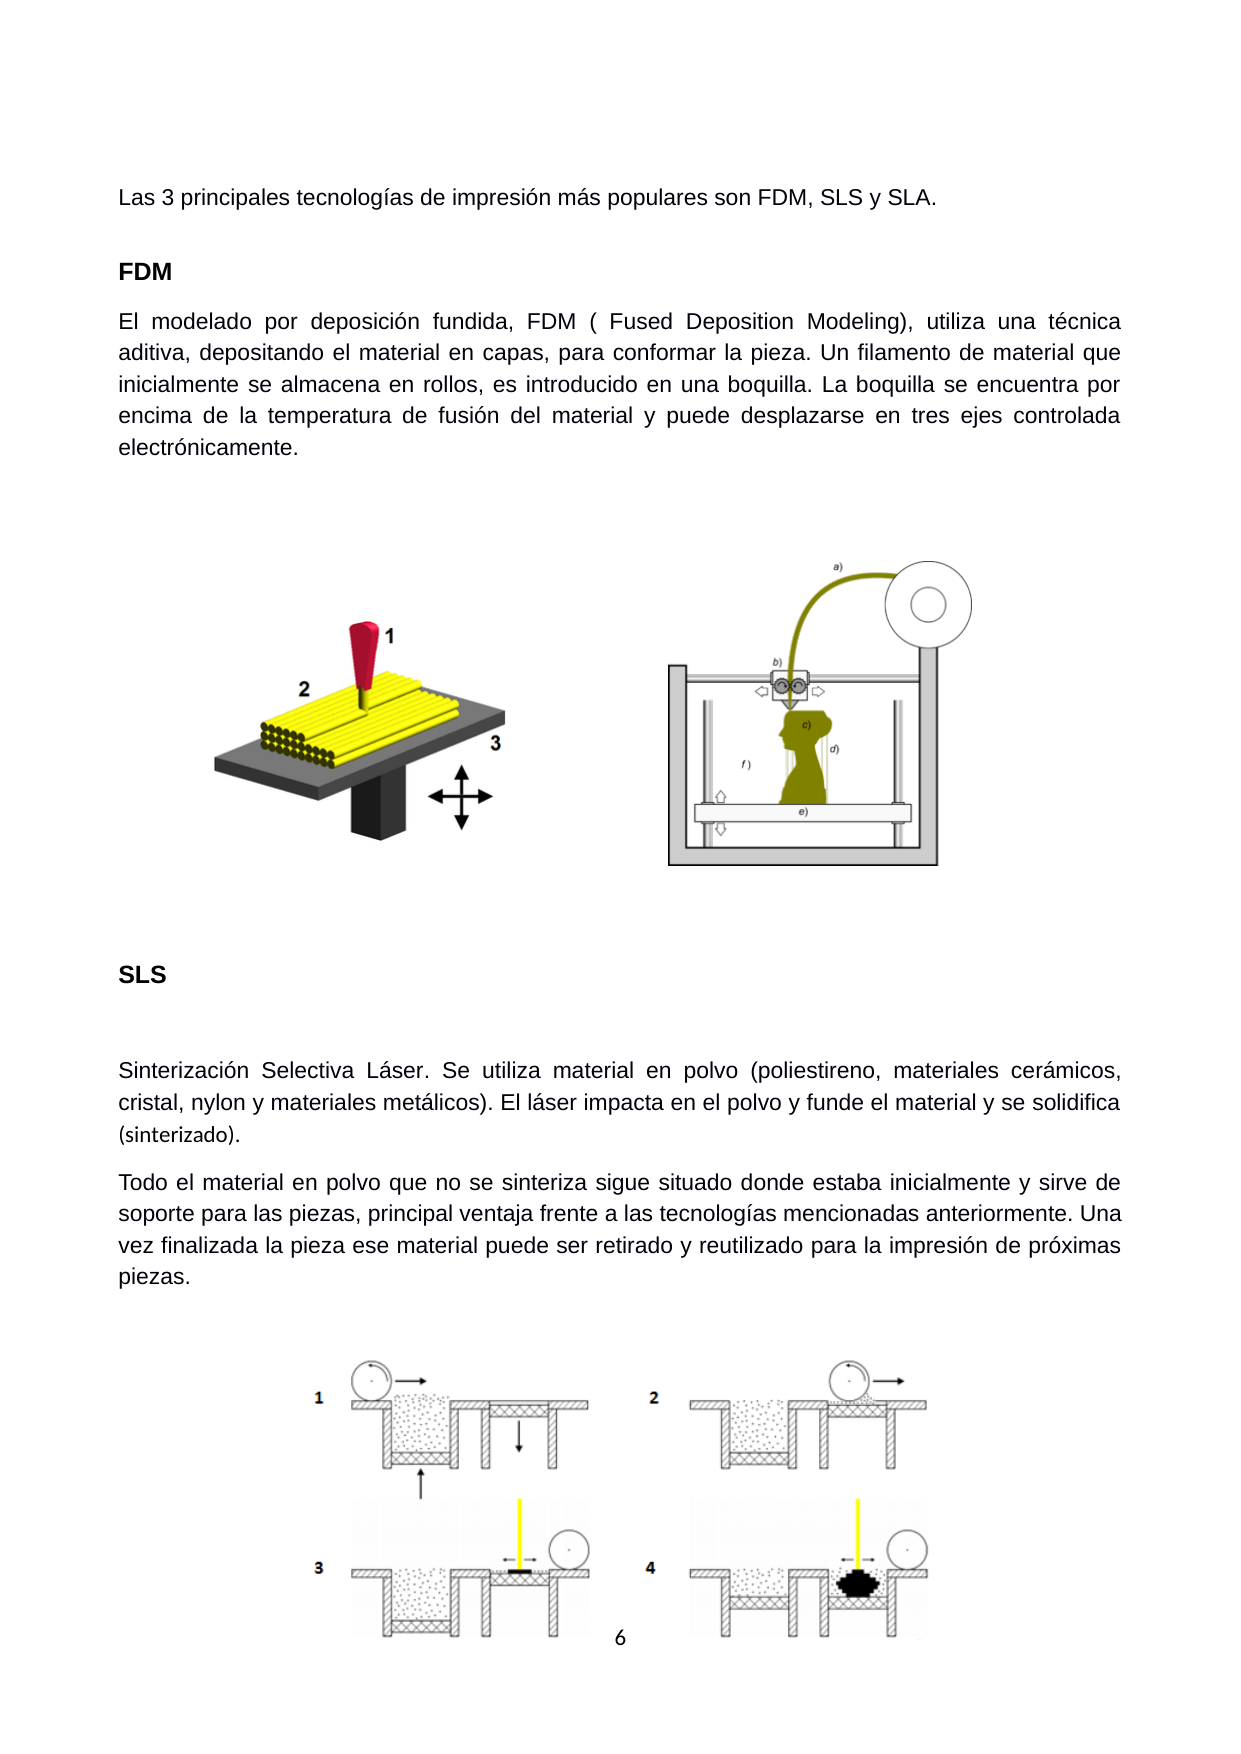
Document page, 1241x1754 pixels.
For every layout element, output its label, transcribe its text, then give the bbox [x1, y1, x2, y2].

text Todo el material en polvo que no se sinteriza sigue situado donde estaba inicialmente y sirve de soporte para las piezas, principal ventaja frente a las tecnologías mencionadas anteriormente. Una vez finalizada la pieza ese material puede ser retirado y reutilizado para la impresión de próximas piezas. [118, 1168, 1122, 1289]
subtitle FDM [118, 257, 1122, 285]
text El modelado por deposición fundida, FDM ( Fused Deposition Modeling), utiliza una técnica aditiva, depositando el material en capas, para conformar la pieza. Un filamento de material que inicialmente se almacena en rollos, es introducido en una boquilla. La boquilla se encuentra por encima de la temperatura de fusión del material y puede desplazarse en tres ejes controlada electrónicamente. [118, 308, 1122, 460]
text Sinterización Selectiva Láser. Se utiliza material en polvo (poliestireno, materiales cerámicos, cristal, nylon y materiales metálicos). El láser impacta en el polvo y funde el material y se solidifica (sinterizado). [118, 1057, 1122, 1148]
picture [211, 618, 512, 846]
picture [307, 1357, 933, 1653]
picture [668, 561, 972, 866]
text Las 3 principales tecnologías de impresión más populares son FDM, SLS y SLA. [118, 184, 1122, 210]
subtitle SLS [118, 959, 1122, 988]
